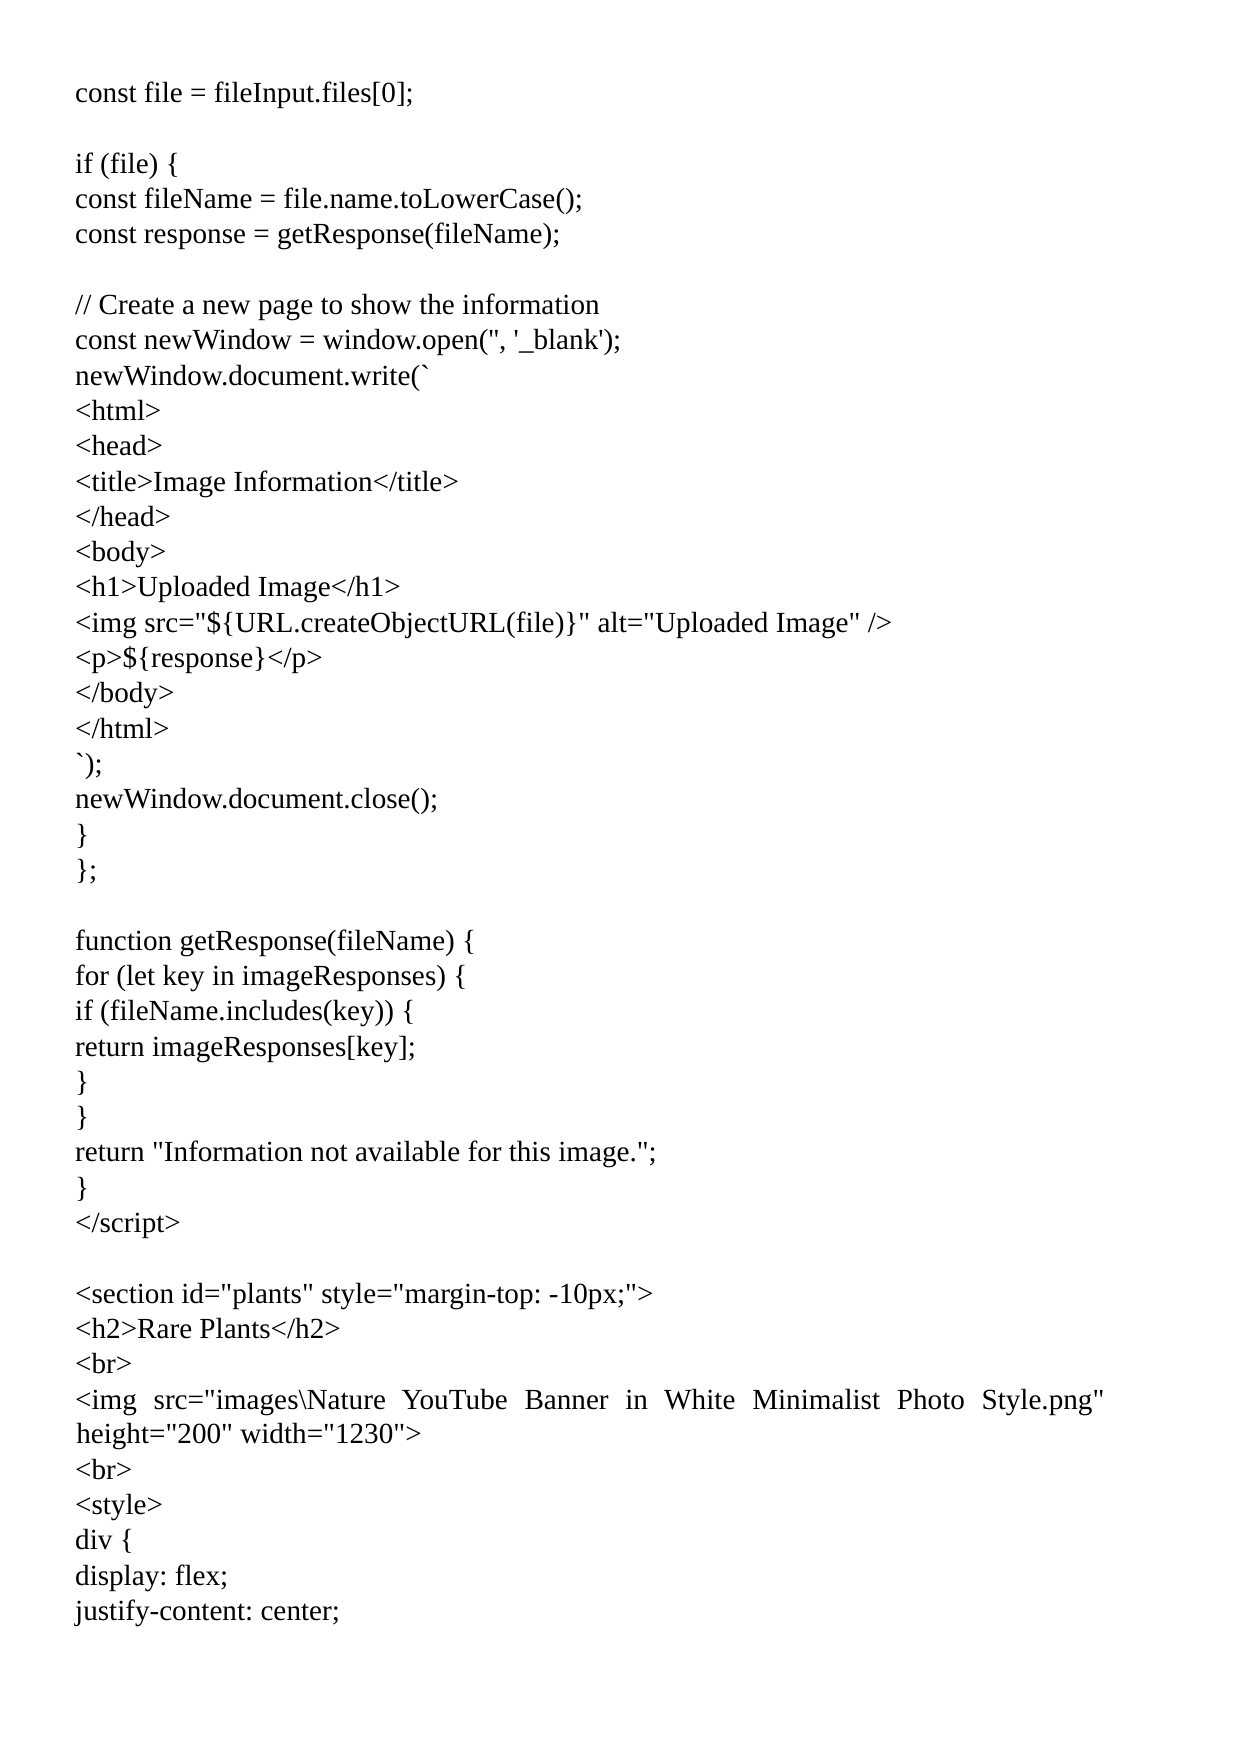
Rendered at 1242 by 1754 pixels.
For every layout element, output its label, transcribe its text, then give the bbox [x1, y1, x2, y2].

text <title>Image Information</title> [75, 464, 1106, 497]
text } [75, 1170, 1106, 1203]
text <br> [75, 1452, 1106, 1485]
text }; [75, 852, 1106, 886]
text </body> [75, 676, 1106, 709]
text <p>${response}</p> [75, 640, 1106, 674]
text `); [75, 746, 1106, 780]
text <section id="plants" style="margin-top: -10px;"> [75, 1276, 1106, 1309]
text <h2>Rare Plants</h2> [75, 1311, 1106, 1345]
text const fileName = file.name.toLowerCase(); [75, 181, 1106, 215]
text for (let key in imageResponses) { [75, 958, 1106, 992]
text const file = fileInput.files[0]; [75, 75, 1106, 109]
text } [75, 817, 1106, 850]
text div { [75, 1522, 1106, 1556]
text <h1>Uploaded Image</h1> [75, 569, 1106, 603]
text if (fileName.includes(key)) { [75, 993, 1106, 1027]
text return imageResponses[key]; [75, 1029, 1106, 1062]
text } [75, 1064, 1106, 1097]
text const newWindow = window.open('', '_blank'); [75, 322, 1106, 356]
text </head> [75, 499, 1106, 532]
text display: flex; [75, 1558, 1106, 1591]
text <br> [75, 1346, 1106, 1380]
text // Create a new page to show the information [75, 287, 1106, 321]
text </script> [75, 1205, 1106, 1239]
text </html> [75, 711, 1106, 744]
text <html> [75, 393, 1106, 427]
text return "Information not available for this image."; [75, 1134, 1106, 1168]
text newWindow.document.write(` [75, 358, 1106, 391]
text <body> [75, 534, 1106, 568]
text newWindow.document.close(); [75, 781, 1106, 815]
text <img src="${URL.createObjectURL(file)}" alt="Uploaded Image" /> [75, 605, 1106, 638]
text function getResponse(fileName) { [75, 923, 1106, 956]
text justify-content: center; [75, 1593, 1106, 1627]
text } [75, 1099, 1106, 1133]
text <img src="images\Nature YouTube Banner in White Minimalist Photo Style.png" height="200" width="1230"> [75, 1382, 1106, 1450]
text <style> [75, 1487, 1106, 1521]
text <head> [75, 428, 1106, 462]
text const response = getResponse(fileName); [75, 216, 1106, 250]
text if (file) { [75, 146, 1106, 179]
